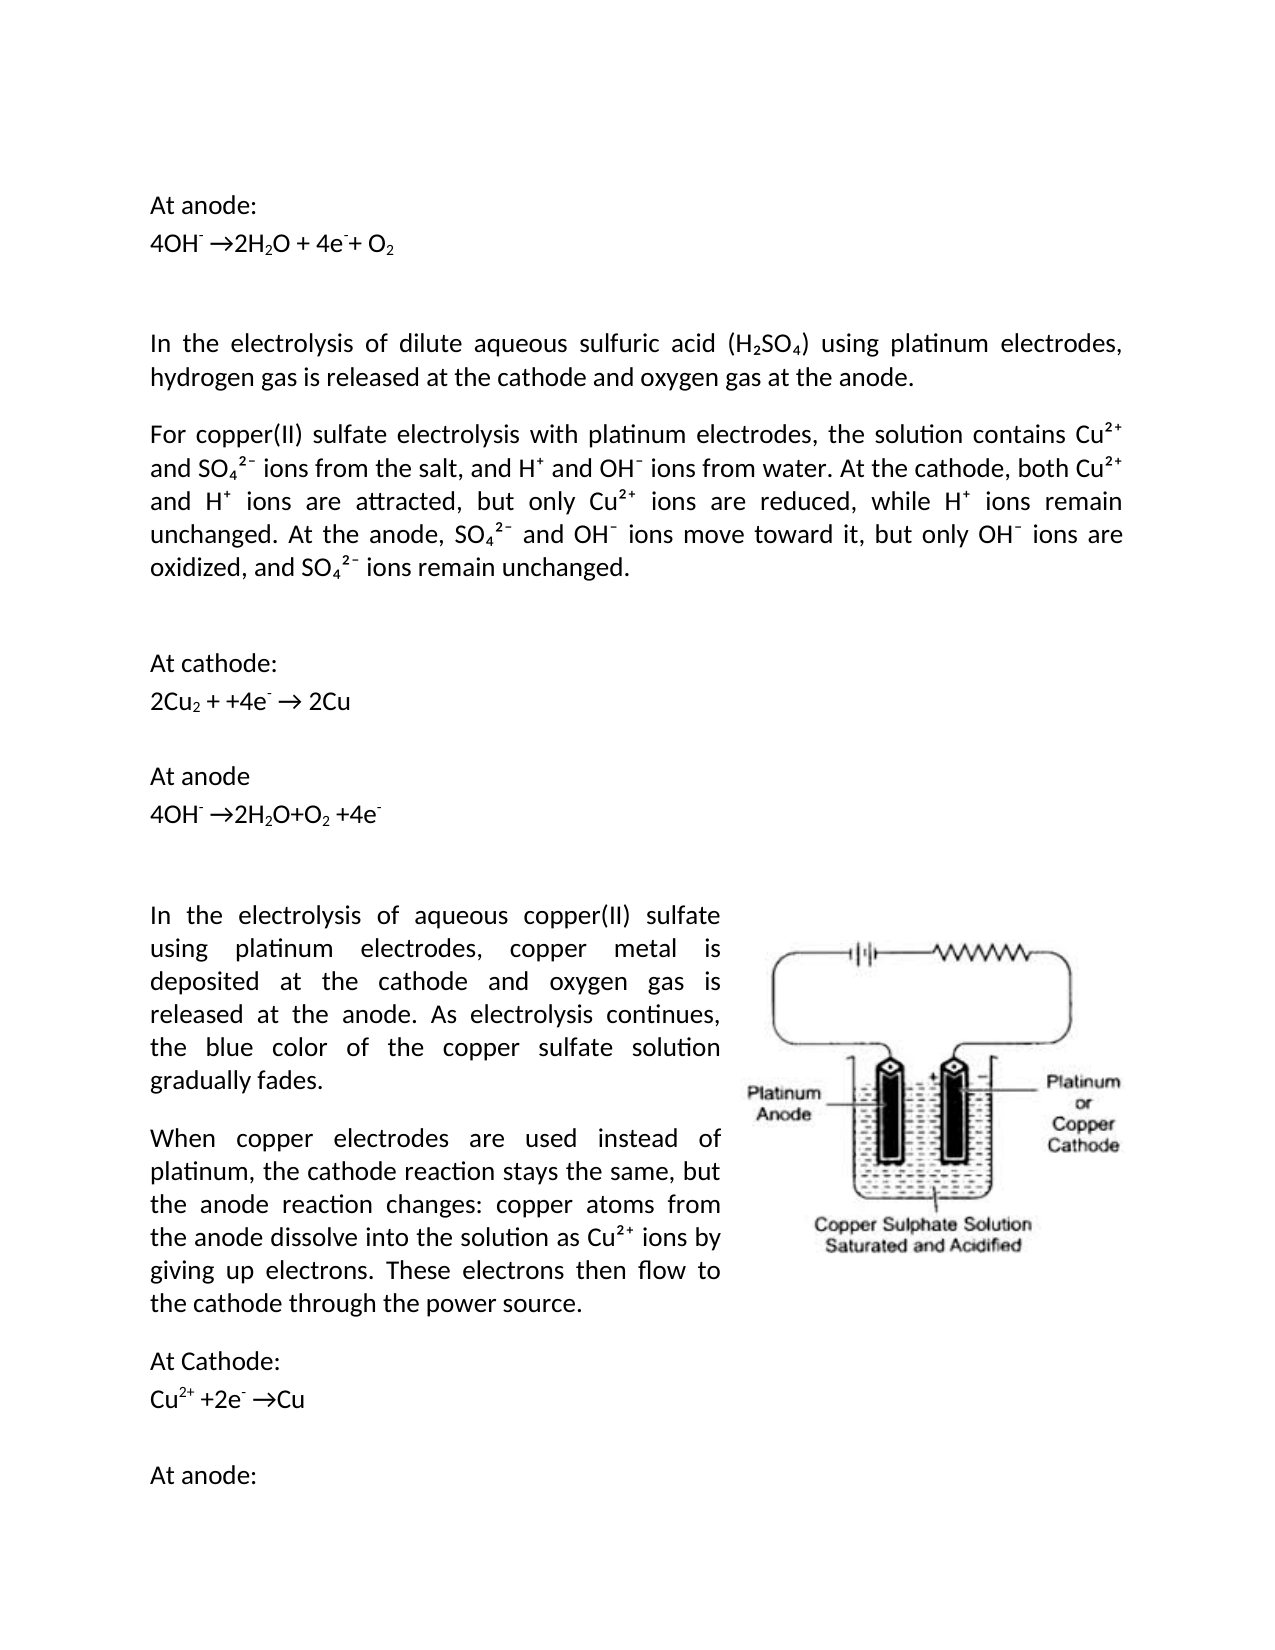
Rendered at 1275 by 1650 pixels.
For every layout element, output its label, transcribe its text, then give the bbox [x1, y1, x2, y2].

text For copper(II) sulfate electrolysis with platinum electrodes, the solution contains Cu²⁺ and SO₄²⁻ ions from the salt, and H⁺ and OH⁻ ions from water. At the cathode, both Cu²⁺ and H⁺ ions are attracted, but only Cu²⁺ ions are reduced, while H⁺ ions remain unchanged. At the anode, SO₄²⁻ and OH⁻ ions move toward it, but only OH⁻ ions are oxidized, and SO₄²⁻ ions remain unchanged. [150, 418, 1125, 583]
text Cu2+ +2e- →Cu [150, 1382, 1125, 1415]
text 4OH- →2H2O + 4e-+ O2 [150, 226, 1125, 259]
picture [740, 940, 1125, 1261]
text At cathode: [150, 646, 1125, 679]
text At Cathode: [150, 1344, 1125, 1377]
text In the electrolysis of dilute aqueous sulfuric acid (H₂SO₄) using platinum electrodes, hydrogen gas is released at the cathode and oxygen gas at the anode. [150, 327, 1125, 393]
text 2Cu2 + +4e- → 2Cu [150, 684, 1125, 717]
text At anode [150, 759, 1125, 792]
text 4OH- →2H2O+O2 +4e- [150, 797, 1125, 830]
text In the electrolysis of aqueous copper(II) sulfate using platinum electrodes, copper metal is deposited at the cathode and oxygen gas is released at the anode. As electrolysis continues, the blue color of the copper sulfate solution gradually fades. [150, 898, 1125, 1096]
text At anode: [150, 1458, 1125, 1491]
text At anode: [150, 188, 1125, 221]
text When copper electrodes are used instead of platinum, the cathode reaction stays the same, but the anode reaction changes: copper atoms from the anode dissolve into the solution as Cu²⁺ ions by giving up electrons. These electrons then flow to the cathode through the power source. [150, 1121, 1125, 1319]
